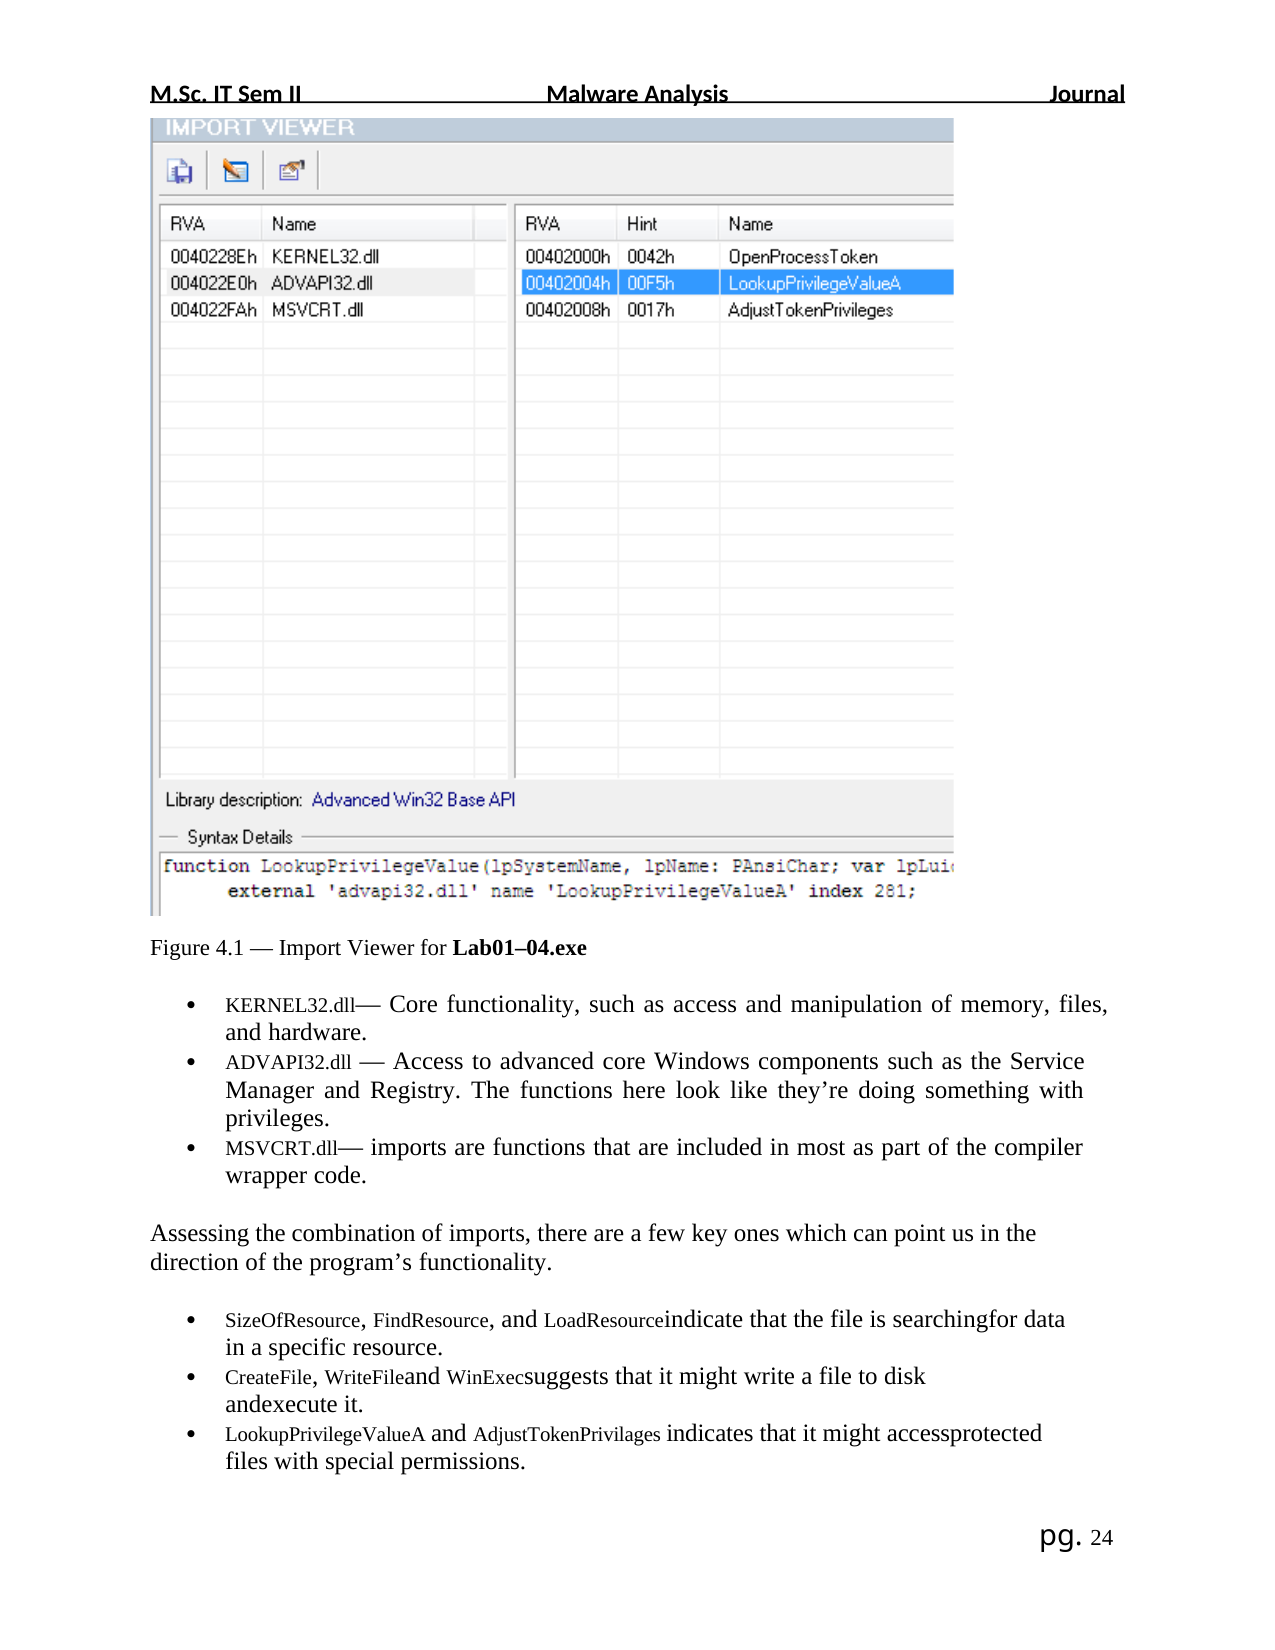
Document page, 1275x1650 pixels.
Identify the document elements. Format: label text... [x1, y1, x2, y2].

list SizeOfResource, FindResource, and LoadResourceindicate that the file is searchingfor data in a specific resource. [187, 1305, 1091, 1361]
list LookupPrivilegeValueA and AdjustTokenPrivilages indicates that it might accessprotected files with special permissions. [187, 1419, 1087, 1475]
text Assessing the combination of imports, there are a few key ones which can point us in the direction of the program’s functionality. [150, 1218, 1038, 1276]
list MSVCRT.dll— imports are functions that are included in most as part of the compiler wrapper code. [187, 1132, 1084, 1189]
text Figure 4.1 — Import Viewer for Lab01–04.exe [150, 934, 1237, 960]
picture [150, 118, 954, 916]
list CreateFile, WriteFileand WinExecsuggests that it might write a file to disk andexecute it. [187, 1362, 1043, 1418]
list KERNEL32.dll— Core functionality, such as access and manipulation of memory, files, and hardware. [187, 990, 1109, 1046]
list ADVAPI32.dll — Access to advanced core Windows components such as the Service Manager and Registry. The functions here look like they’re doing something with privileges. [187, 1047, 1085, 1132]
